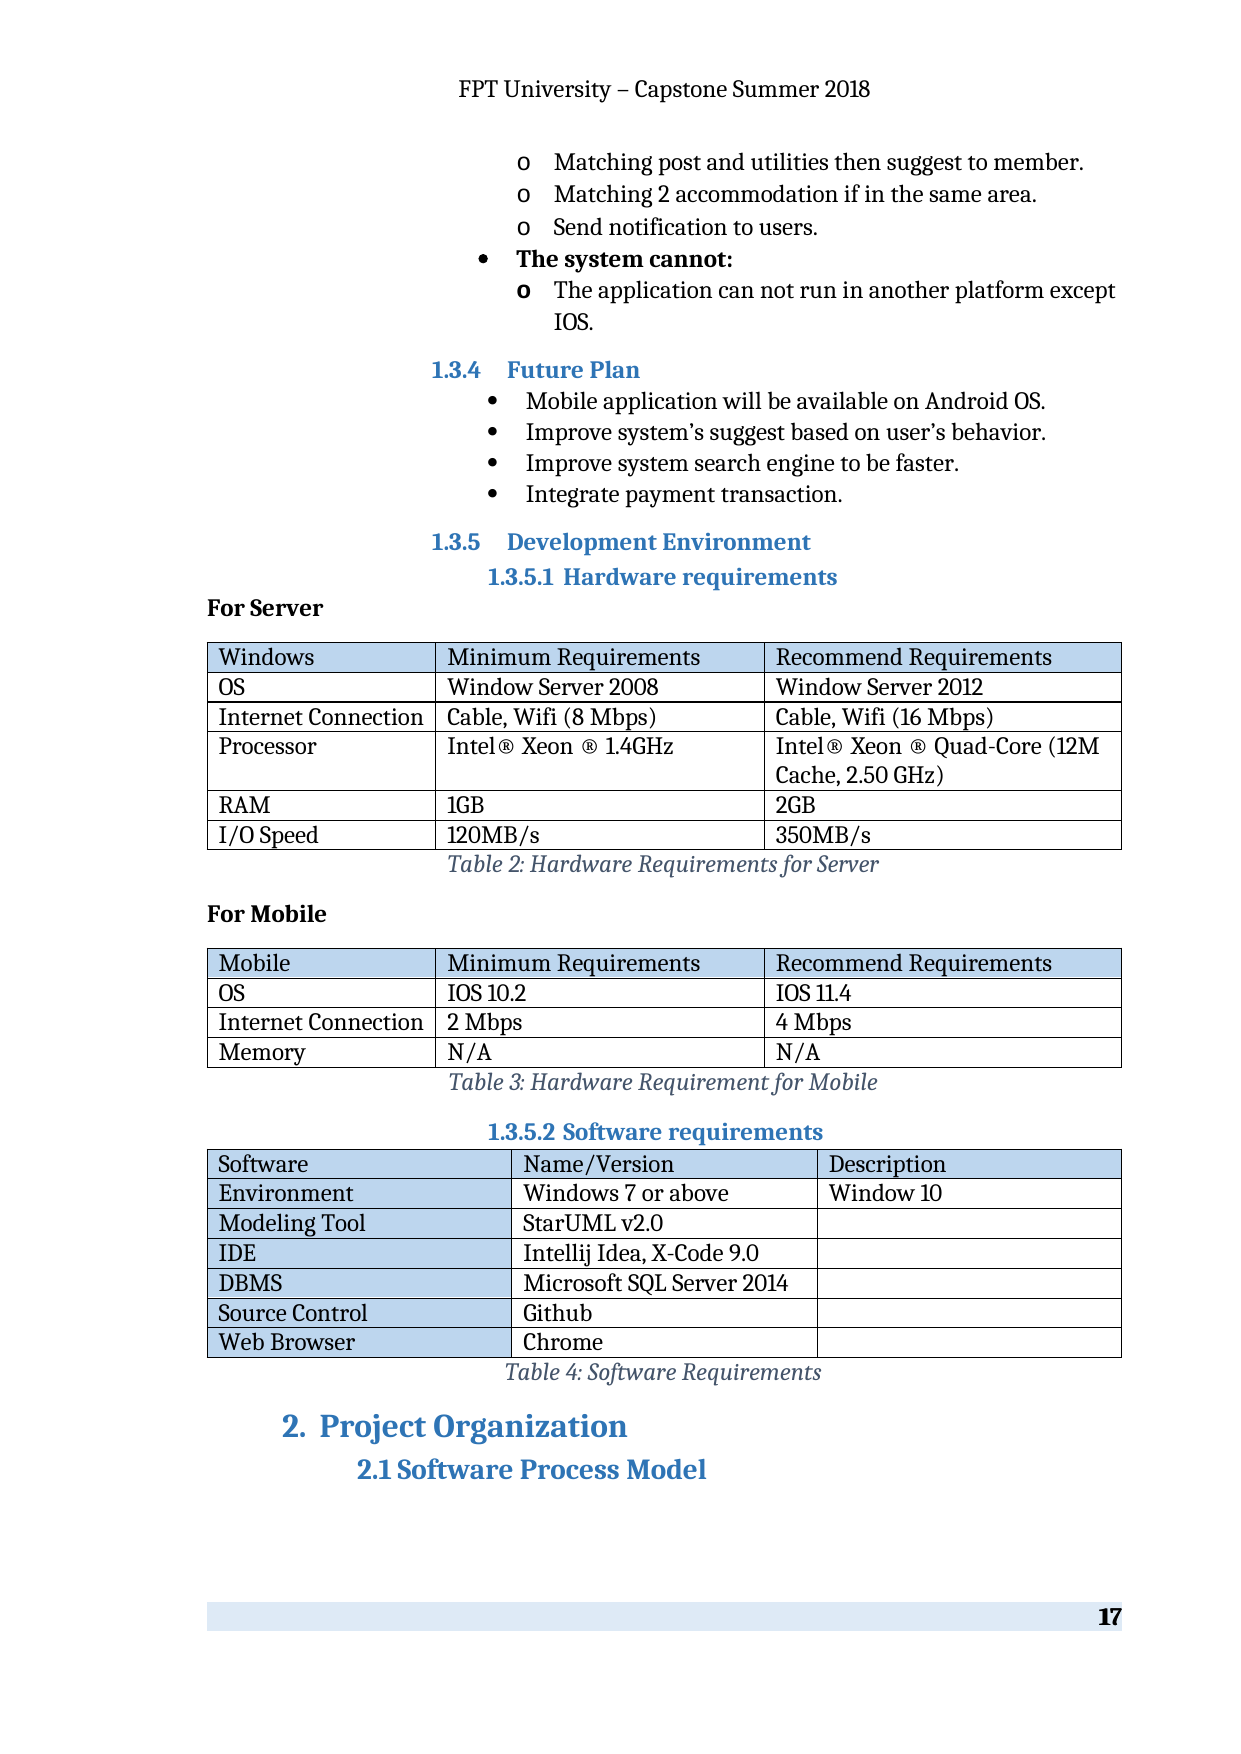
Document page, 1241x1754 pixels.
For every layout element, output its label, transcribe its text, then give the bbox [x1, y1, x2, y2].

text For Mobile [207, 900, 1122, 929]
table_header Recommend Requirements [765, 949, 1121, 977]
table_header Name/Version [512, 1150, 817, 1178]
table_cell 120MB/s [436, 821, 764, 849]
table_header Minimum Requirements [436, 949, 764, 977]
table_cell Internet Connection [208, 703, 435, 731]
list Improve system’s suggest based on user’s behavior. [488, 418, 1122, 447]
table_header Software [208, 1150, 511, 1178]
table_cell DBMS [208, 1269, 511, 1297]
list Mobile application will be available on Android OS. [488, 387, 1122, 416]
table_cell Chrome [512, 1328, 817, 1357]
subtitle Future Plan [432, 356, 1122, 385]
subtitle Software requirements [488, 1117, 1122, 1146]
table_header Minimum Requirements [436, 643, 764, 672]
text Table 2: Hardware Requirements for Server [207, 850, 1122, 879]
subtitle Hardware requirements [488, 563, 1122, 592]
table_cell N/A [436, 1038, 764, 1067]
table_cell 350MB/s [765, 821, 1121, 849]
table_cell StarUML v2.0 [512, 1209, 817, 1238]
table_cell OS [208, 673, 435, 701]
table_header Recommend Requirements [765, 643, 1121, 672]
table_cell RAM [208, 791, 435, 819]
table_cell 2GB [765, 791, 1121, 819]
subtitle Development Environment [432, 528, 1122, 557]
table_cell [818, 1269, 1121, 1297]
table_cell 2 Mbps [436, 1008, 764, 1037]
table_cell Internet Connection [208, 1008, 435, 1037]
list Matching 2 accommodation if in the same area. [516, 180, 1122, 210]
table_cell OS [208, 979, 435, 1007]
table_cell Window Server 2012 [765, 673, 1121, 701]
list The application can not run in another platform except IOS. [516, 276, 1122, 337]
table_cell Memory [208, 1038, 435, 1067]
table_cell [818, 1209, 1121, 1238]
table_cell Cable, Wifi (16 Mbps) [765, 703, 1121, 731]
table_cell IDE [208, 1239, 511, 1268]
table_cell I/O Speed [208, 821, 435, 849]
table_cell Intellij Idea, X-Code 9.0 [512, 1239, 817, 1268]
table_cell Windows 7 or above [512, 1179, 817, 1208]
table_cell [818, 1239, 1121, 1268]
text Table 4: Software Requirements [207, 1358, 1122, 1387]
table_cell Web Browser [208, 1328, 511, 1357]
table_cell Microsoft SQL Server 2014 [512, 1269, 817, 1297]
table_cell Github [512, 1299, 817, 1327]
table_header Windows [208, 643, 435, 672]
table_cell Intel® Xeon ® Quad-Core (12M Cache, 2.50 GHz) [765, 732, 1121, 790]
table_cell Intel® Xeon ® 1.4GHz [436, 732, 764, 790]
subtitle Software Process Model [357, 1453, 1122, 1487]
table_cell Modeling Tool [208, 1209, 511, 1238]
table_cell Environment [208, 1179, 511, 1208]
table_cell Window Server 2008 [436, 673, 764, 701]
table_cell 4 Mbps [765, 1008, 1121, 1037]
table_cell Window 10 [818, 1179, 1121, 1208]
table_header Description [818, 1150, 1121, 1178]
table_cell Cable, Wifi (8 Mbps) [436, 703, 764, 731]
subtitle Project Organization [282, 1408, 1122, 1446]
list Integrate payment transaction. [488, 480, 1122, 509]
list Improve system search engine to be faster. [488, 449, 1122, 478]
table_cell Source Control [208, 1299, 511, 1327]
table_cell IOS 11.4 [765, 979, 1121, 1007]
text For Server [207, 594, 1122, 623]
table_cell N/A [765, 1038, 1121, 1067]
table_cell [818, 1328, 1121, 1357]
list Matching post and utilities then suggest to member. [516, 148, 1122, 178]
table_cell [818, 1299, 1121, 1327]
list The system cannot: [479, 245, 1122, 274]
table_cell 1GB [436, 791, 764, 819]
table_cell Processor [208, 732, 435, 790]
table_cell IOS 10.2 [436, 979, 764, 1007]
list Send notification to users. [516, 212, 1122, 242]
text Table 3: Hardware Requirement for Mobile [207, 1068, 1122, 1097]
table_header Mobile [208, 949, 435, 977]
